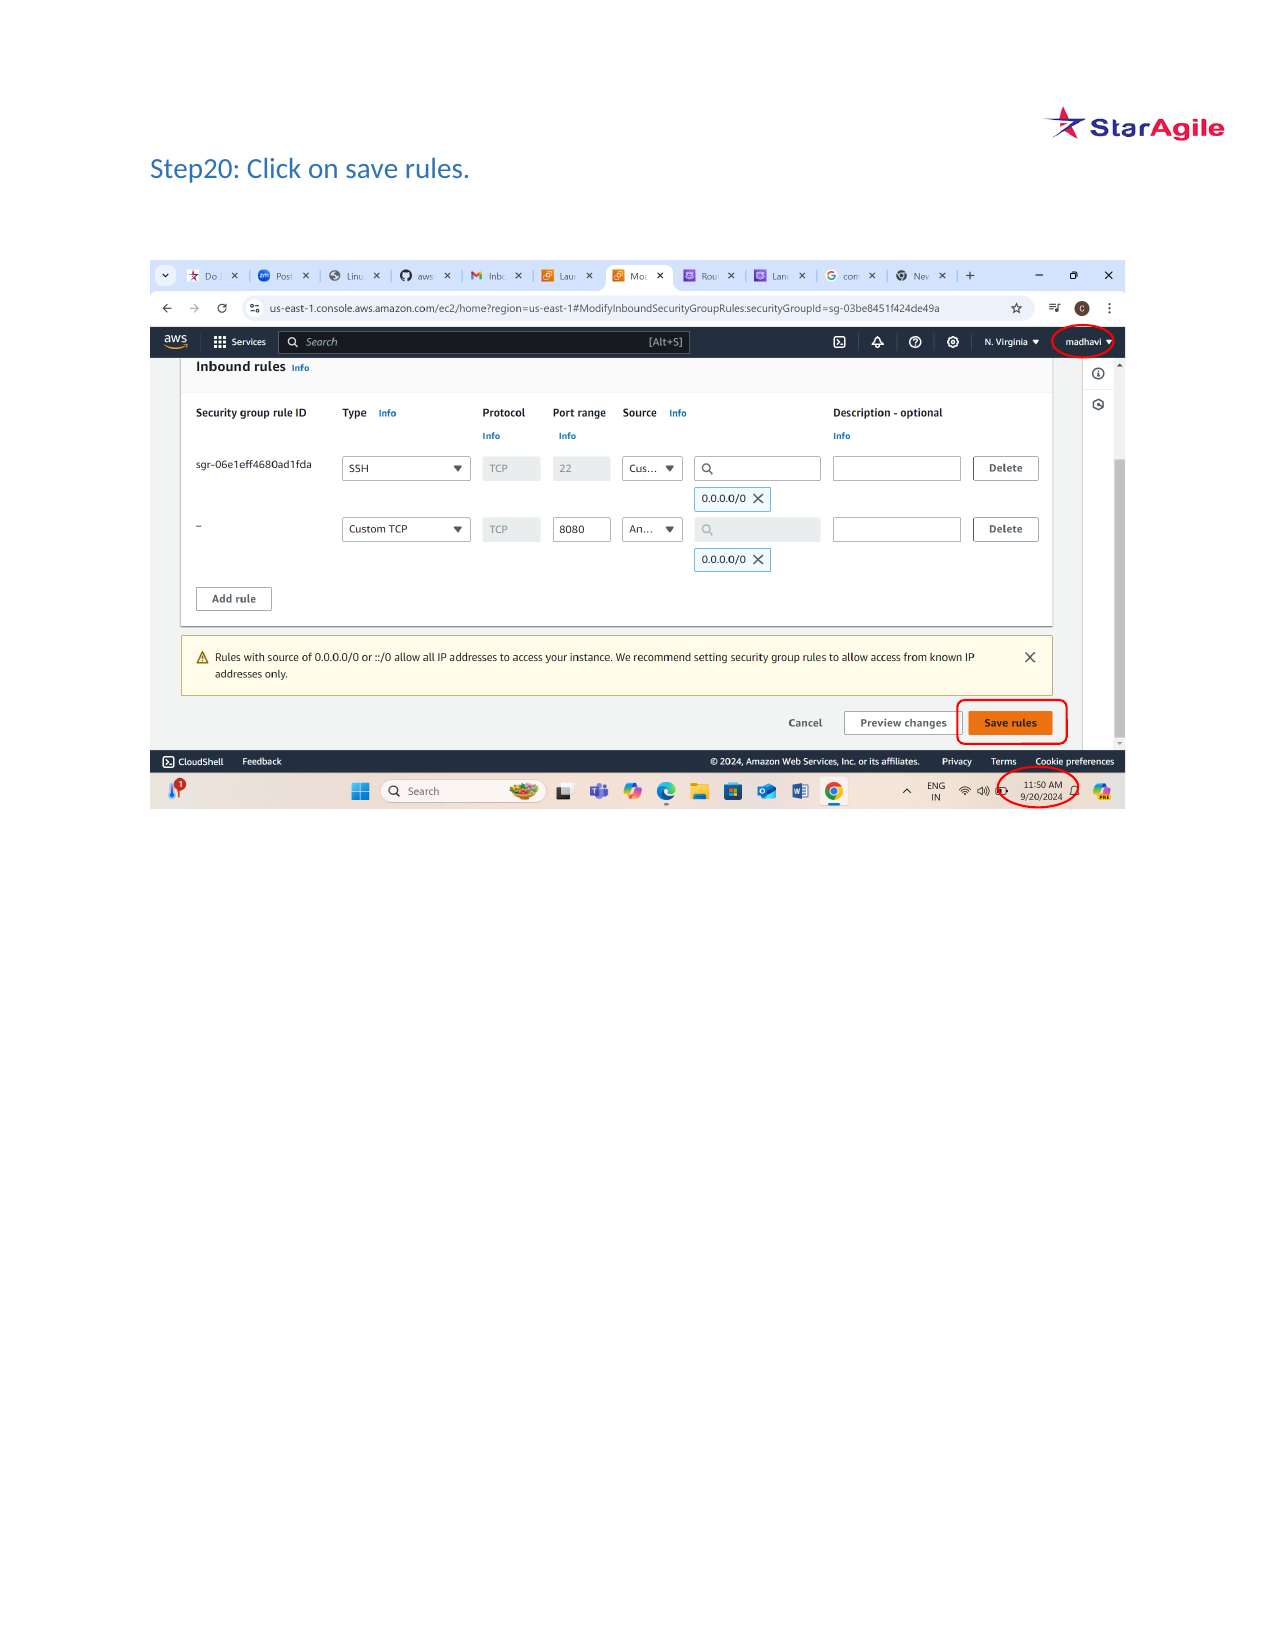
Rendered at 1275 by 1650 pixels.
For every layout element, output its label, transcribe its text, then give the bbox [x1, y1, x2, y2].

text Step20: Click on save rules. [150, 150, 1033, 186]
picture [150, 260, 1125, 809]
picture [1000, 768, 1077, 806]
picture [1033, 56, 1236, 203]
